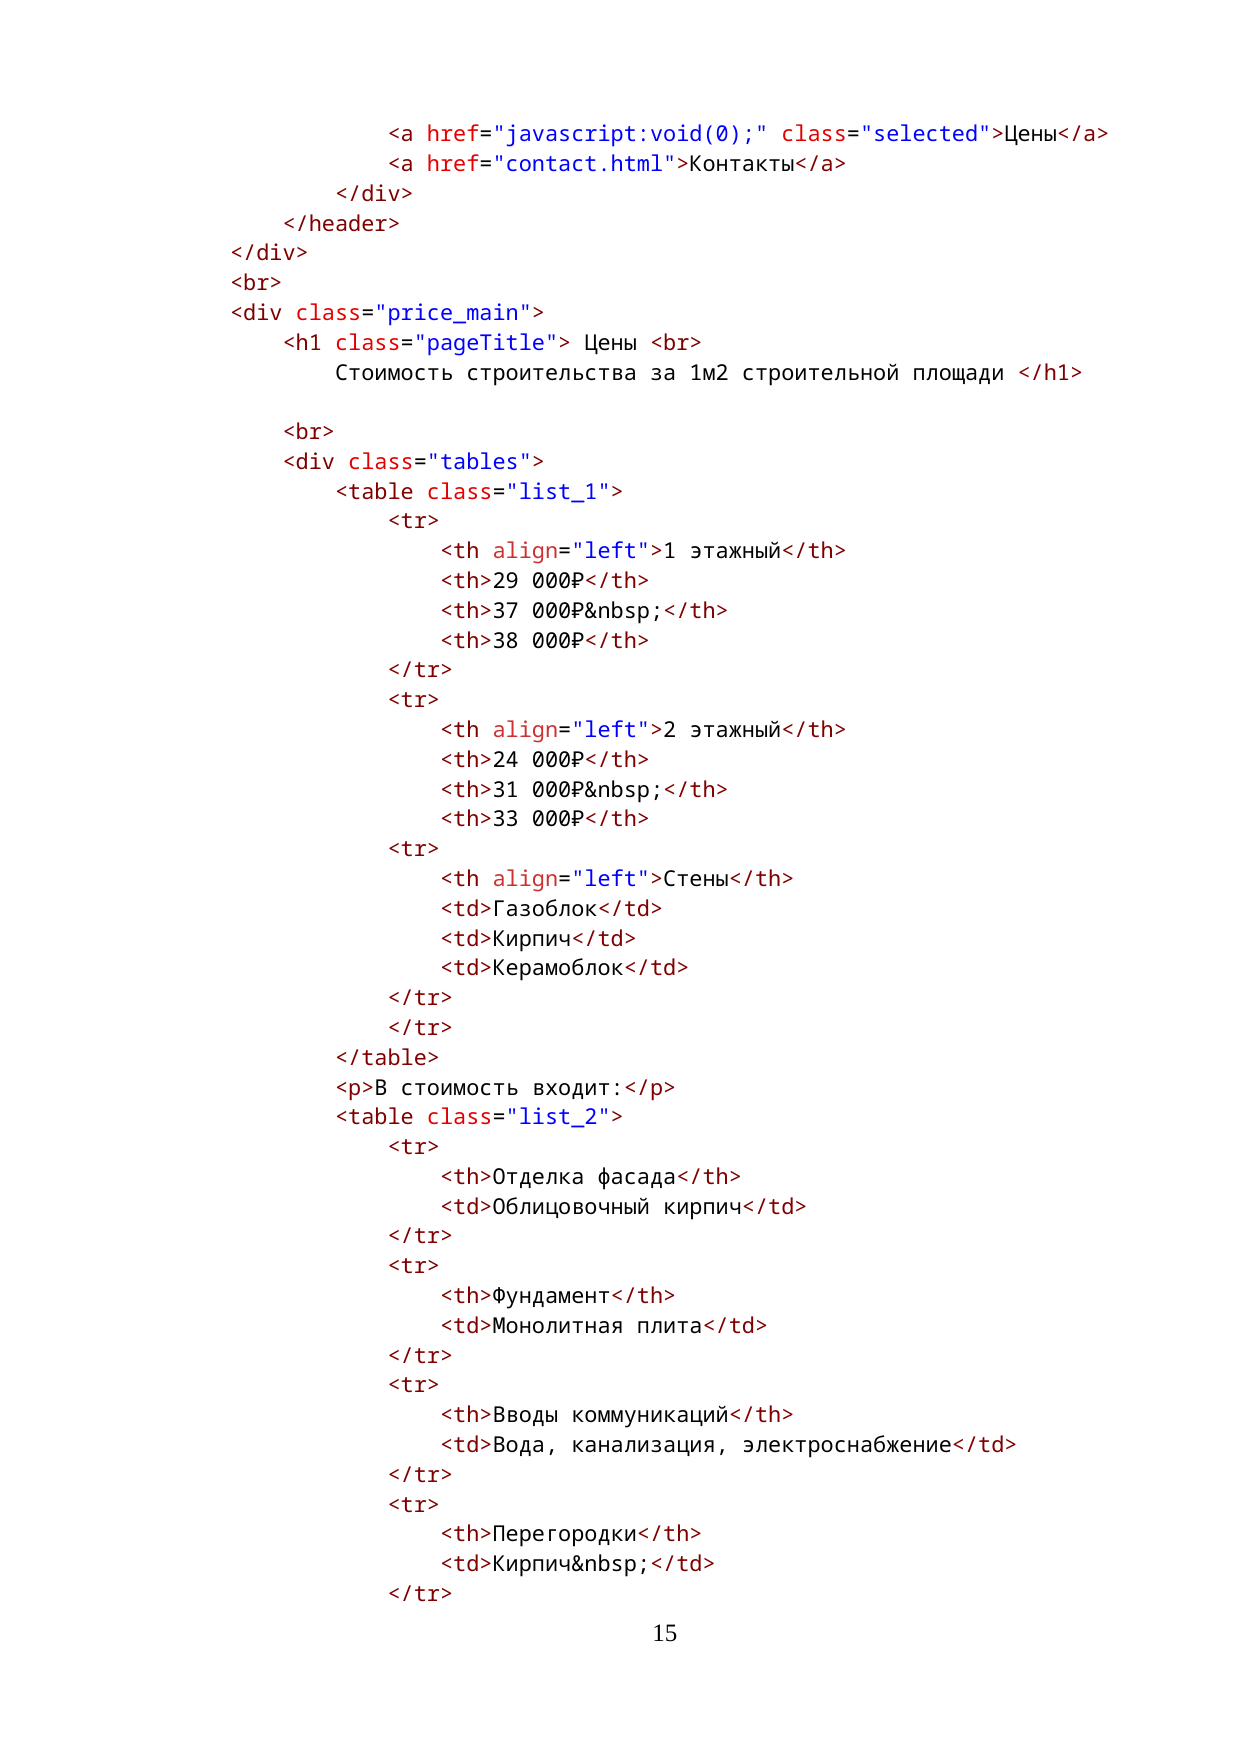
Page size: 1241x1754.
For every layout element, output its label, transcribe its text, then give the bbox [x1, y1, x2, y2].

text <table class="list_1"> [177, 476, 1152, 505]
text <th align="left">2 этажный</th> [177, 714, 1152, 744]
text <tr> [177, 1369, 1152, 1399]
text <a href="javascript:void(0);" class="selected">Цены</a> [177, 118, 1152, 148]
text </tr> [177, 654, 1152, 684]
text </tr> [177, 1578, 1152, 1608]
text <td>Керамоблок</td> [177, 952, 1152, 982]
text <td>Монолитная плита</td> [177, 1310, 1152, 1339]
text <th>24 000₽</th> [177, 744, 1152, 773]
text <th>Отделка фасада</th> [177, 1161, 1152, 1191]
text <td>Облицовочный кирпич</td> [177, 1191, 1152, 1220]
text <td>Вода, канализация, электроснабжение</td> [177, 1429, 1152, 1459]
text <tr> [177, 1250, 1152, 1280]
text <h1 class="pageTitle"> Цены <br> [177, 327, 1152, 356]
text <th>31 000₽&nbsp;</th> [177, 773, 1152, 803]
text <td>Газоблок</td> [177, 893, 1152, 922]
text <td>Кирпич&nbsp;</td> [177, 1548, 1152, 1578]
text </div> [177, 178, 1152, 207]
text <a href="contact.html">Контакты</a> [177, 148, 1152, 178]
text <tr> [177, 684, 1152, 714]
text </tr> [177, 982, 1152, 1012]
text <th>Фундамент</th> [177, 1280, 1152, 1310]
text </table> [177, 1042, 1152, 1071]
text <div class="price_main"> [177, 297, 1152, 327]
text </div> [177, 237, 1152, 267]
text <th>29 000₽</th> [177, 565, 1152, 595]
text </tr> [177, 1220, 1152, 1250]
text </header> [177, 207, 1152, 237]
text </tr> [177, 1459, 1152, 1488]
text <th>38 000₽</th> [177, 624, 1152, 654]
text <table class="list_2"> [177, 1101, 1152, 1131]
text <th align="left">Стены</th> [177, 863, 1152, 893]
text </tr> [177, 1012, 1152, 1042]
text <br> [177, 416, 1152, 446]
text <tr> [177, 1488, 1152, 1518]
text <tr> [177, 505, 1152, 535]
text <p>В стоимость входит:</p> [177, 1071, 1152, 1101]
text <th>Перегородки</th> [177, 1518, 1152, 1548]
text <th align="left">1 этажный</th> [177, 535, 1152, 565]
text <div class="tables"> [177, 446, 1152, 476]
text <br> [177, 267, 1152, 297]
text <th>Вводы коммуникаций</th> [177, 1399, 1152, 1429]
text <tr> [177, 1131, 1152, 1161]
text </tr> [177, 1339, 1152, 1369]
text <tr> [177, 833, 1152, 863]
text <td>Кирпич</td> [177, 922, 1152, 952]
text <th>33 000₽</th> [177, 803, 1152, 833]
text Стоимость строительства за 1м2 строительной площади </h1> [177, 356, 1152, 386]
text <th>37 000₽&nbsp;</th> [177, 595, 1152, 624]
